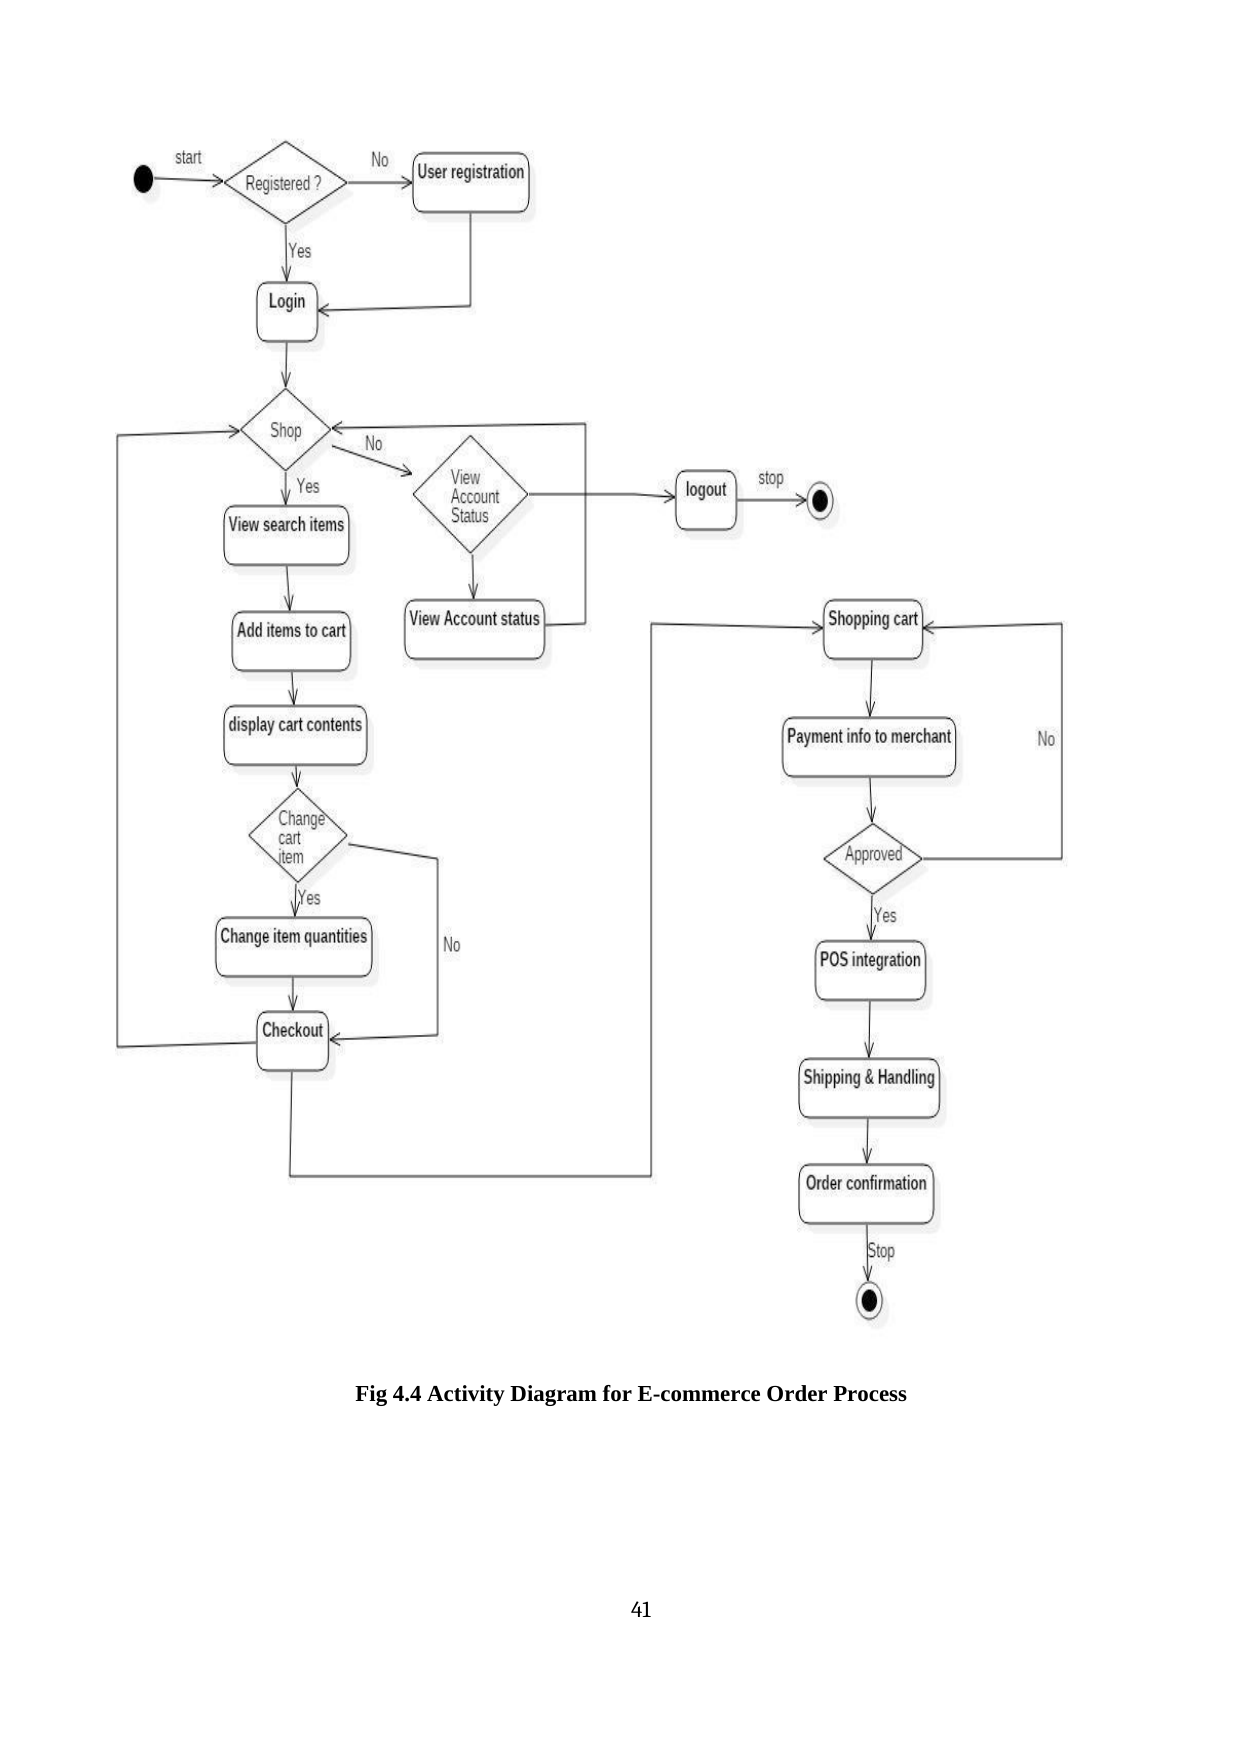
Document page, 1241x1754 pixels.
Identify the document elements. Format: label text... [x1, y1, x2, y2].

text Fig 4.4 Activity Diagram for E-commerce Order Process [355, 1380, 1174, 1406]
picture [107, 127, 1104, 1378]
